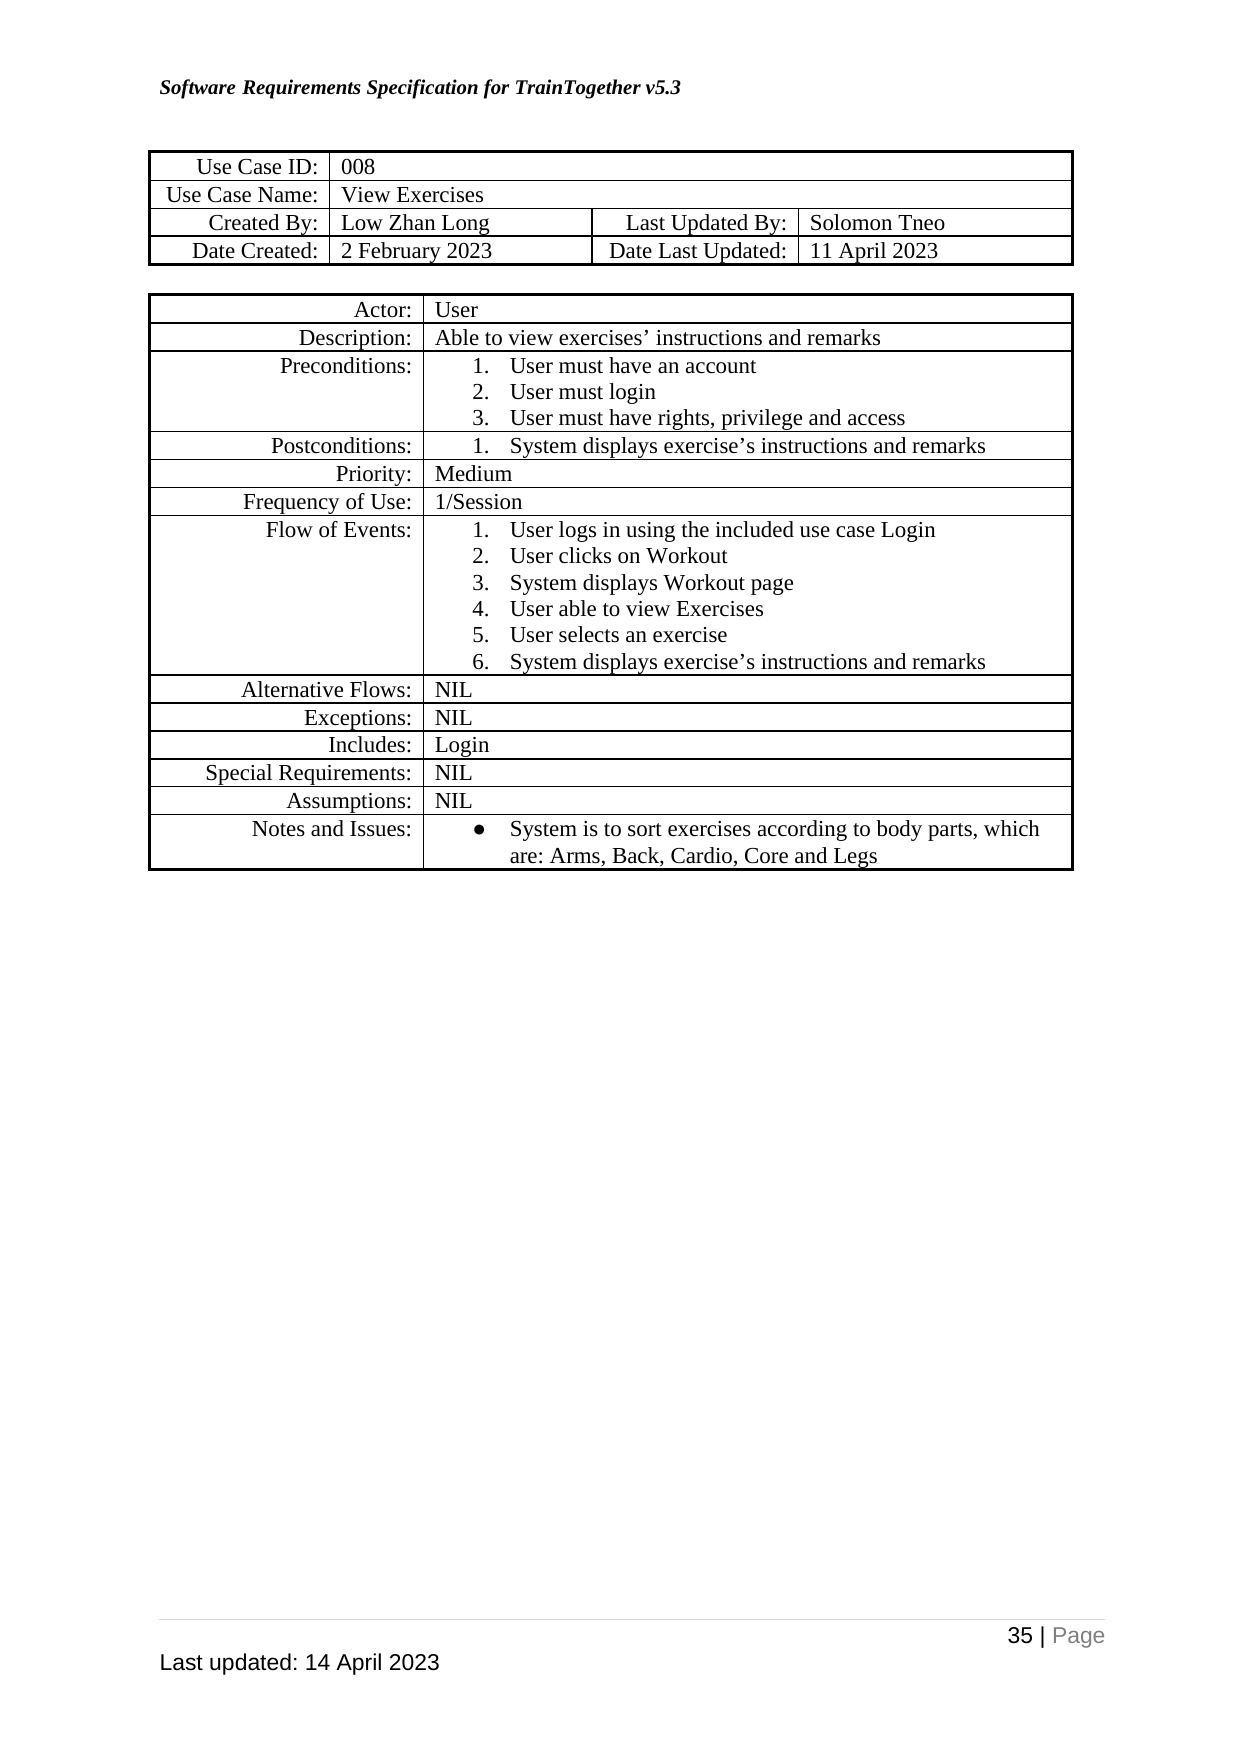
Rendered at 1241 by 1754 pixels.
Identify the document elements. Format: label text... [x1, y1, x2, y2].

table_cell Postconditions: [151, 432, 423, 459]
table_cell Description: [151, 324, 423, 350]
table_cell View Exercises [330, 181, 1071, 207]
table_cell Exceptions: [151, 704, 423, 730]
table_cell Date Last Updated: [593, 237, 798, 263]
table_cell Preconditions: [151, 352, 423, 431]
table_cell Use Case Name: [151, 181, 329, 207]
table_header 008 [330, 153, 1071, 179]
table_cell User must have an account User must login User must have rights, privilege and access [424, 352, 1071, 431]
table_cell Frequency of Use: [151, 488, 423, 514]
table_header Actor: [151, 296, 423, 322]
table_cell Login [424, 732, 1071, 758]
table_cell Solomon Tneo [799, 209, 1071, 235]
table_cell NIL [424, 704, 1071, 730]
table_cell 1/Session [424, 488, 1071, 514]
table_cell 11 April 2023 [799, 237, 1071, 263]
table_cell Includes: [151, 732, 423, 758]
table_cell Medium [424, 460, 1071, 487]
table_header User [424, 296, 1071, 322]
table_cell User logs in using the included use case Login User clicks on Workout System displays Workout page User able to view Exercises User selects an exercise System displays exercise’s instructions and remarks [424, 516, 1071, 674]
table_cell Able to view exercises’ instructions and remarks [424, 324, 1071, 350]
table_cell Notes and Issues: [151, 815, 423, 868]
table_cell 2 February 2023 [330, 237, 591, 263]
table_cell NIL [424, 760, 1071, 786]
table_cell Created By: [151, 209, 329, 235]
table_cell Special Requirements: [151, 760, 423, 786]
table_cell Flow of Events: [151, 516, 423, 674]
table_cell System is to sort exercises according to body parts, which are: Arms, Back, Cardio, Core and Legs [424, 815, 1071, 868]
table_cell Assumptions: [151, 787, 423, 814]
table_cell NIL [424, 676, 1071, 702]
table_header Use Case ID: [151, 153, 329, 179]
table_cell Low Zhan Long [330, 209, 591, 235]
table_cell Alternative Flows: [151, 676, 423, 702]
table_cell NIL [424, 787, 1071, 814]
table_cell Last Updated By: [593, 209, 798, 235]
table_cell Date Created: [151, 237, 329, 263]
table_cell System displays exercise’s instructions and remarks [424, 432, 1071, 459]
table_cell Priority: [151, 460, 423, 487]
